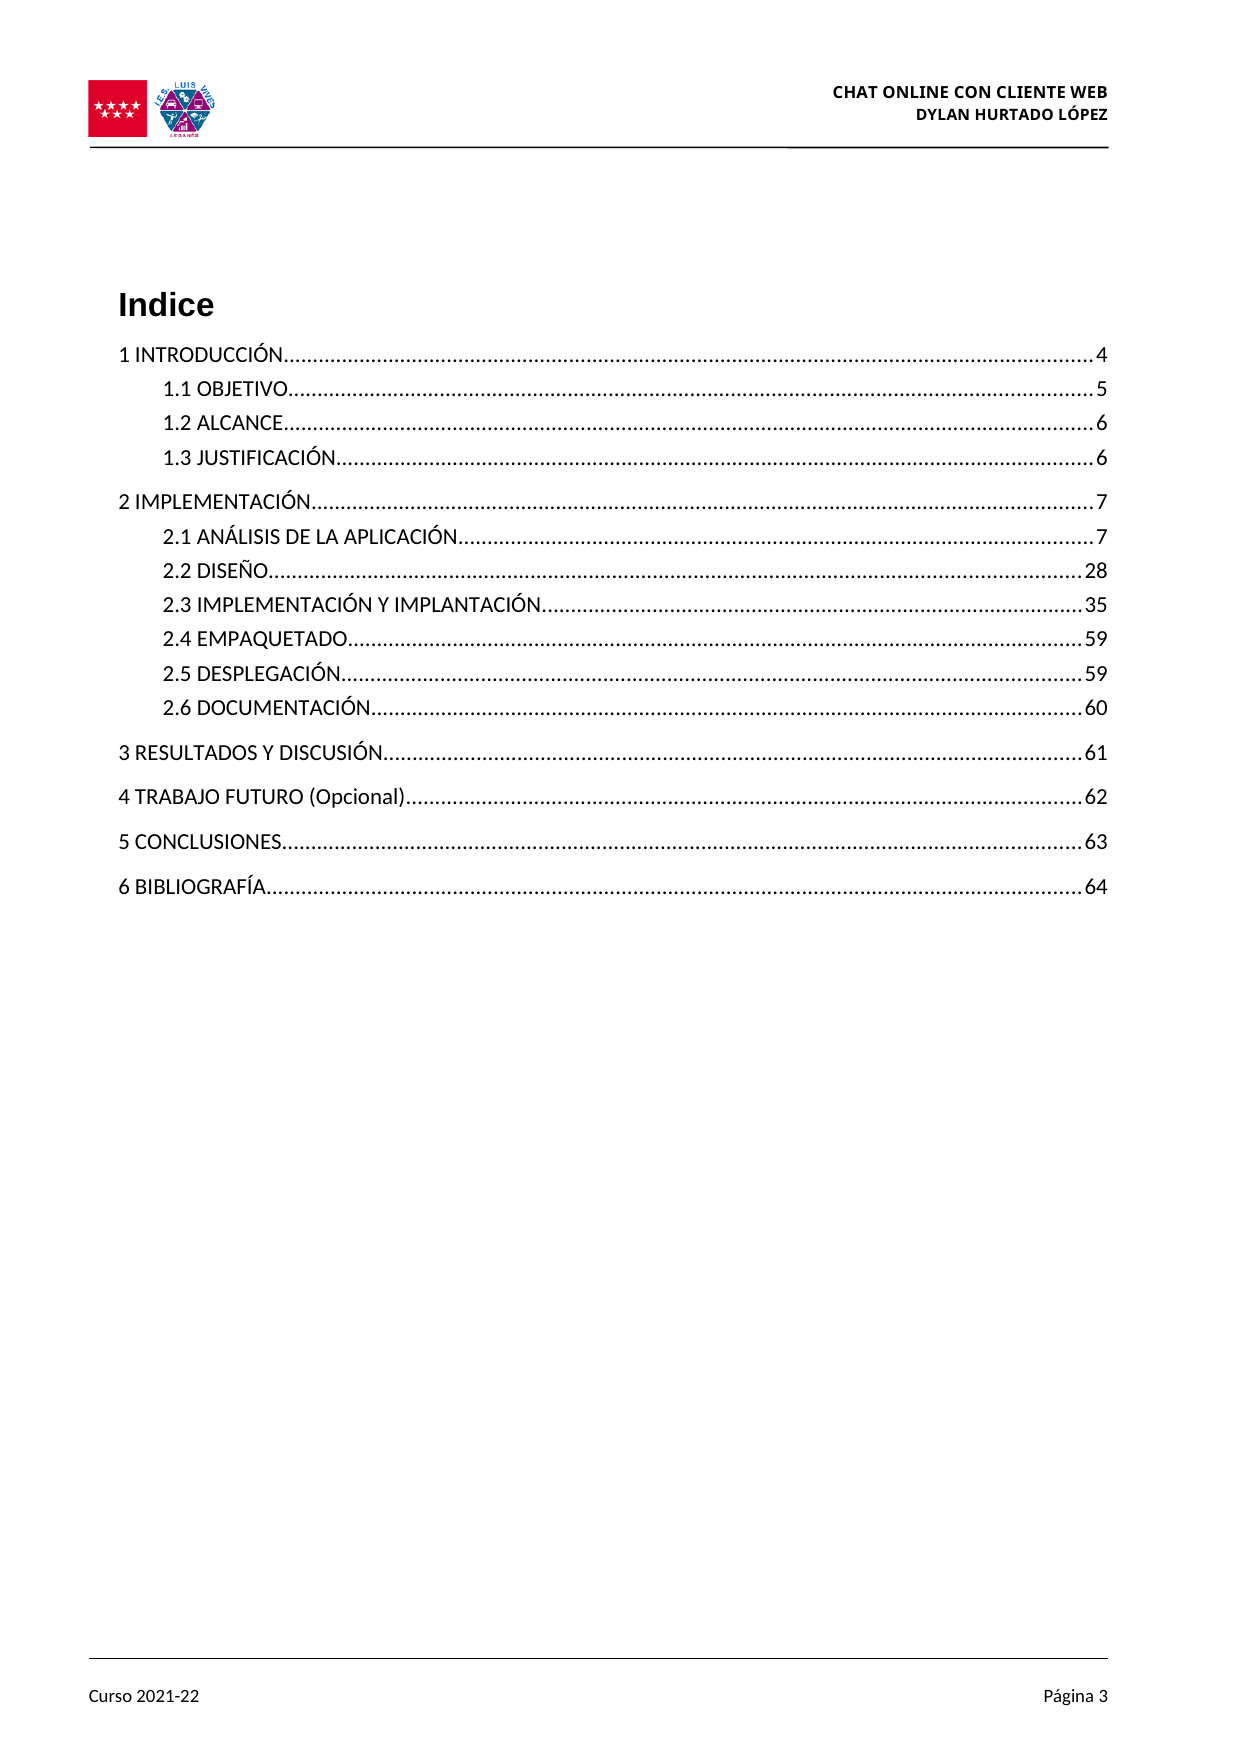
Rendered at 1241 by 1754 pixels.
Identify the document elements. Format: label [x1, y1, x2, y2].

picture [87, 80, 215, 136]
